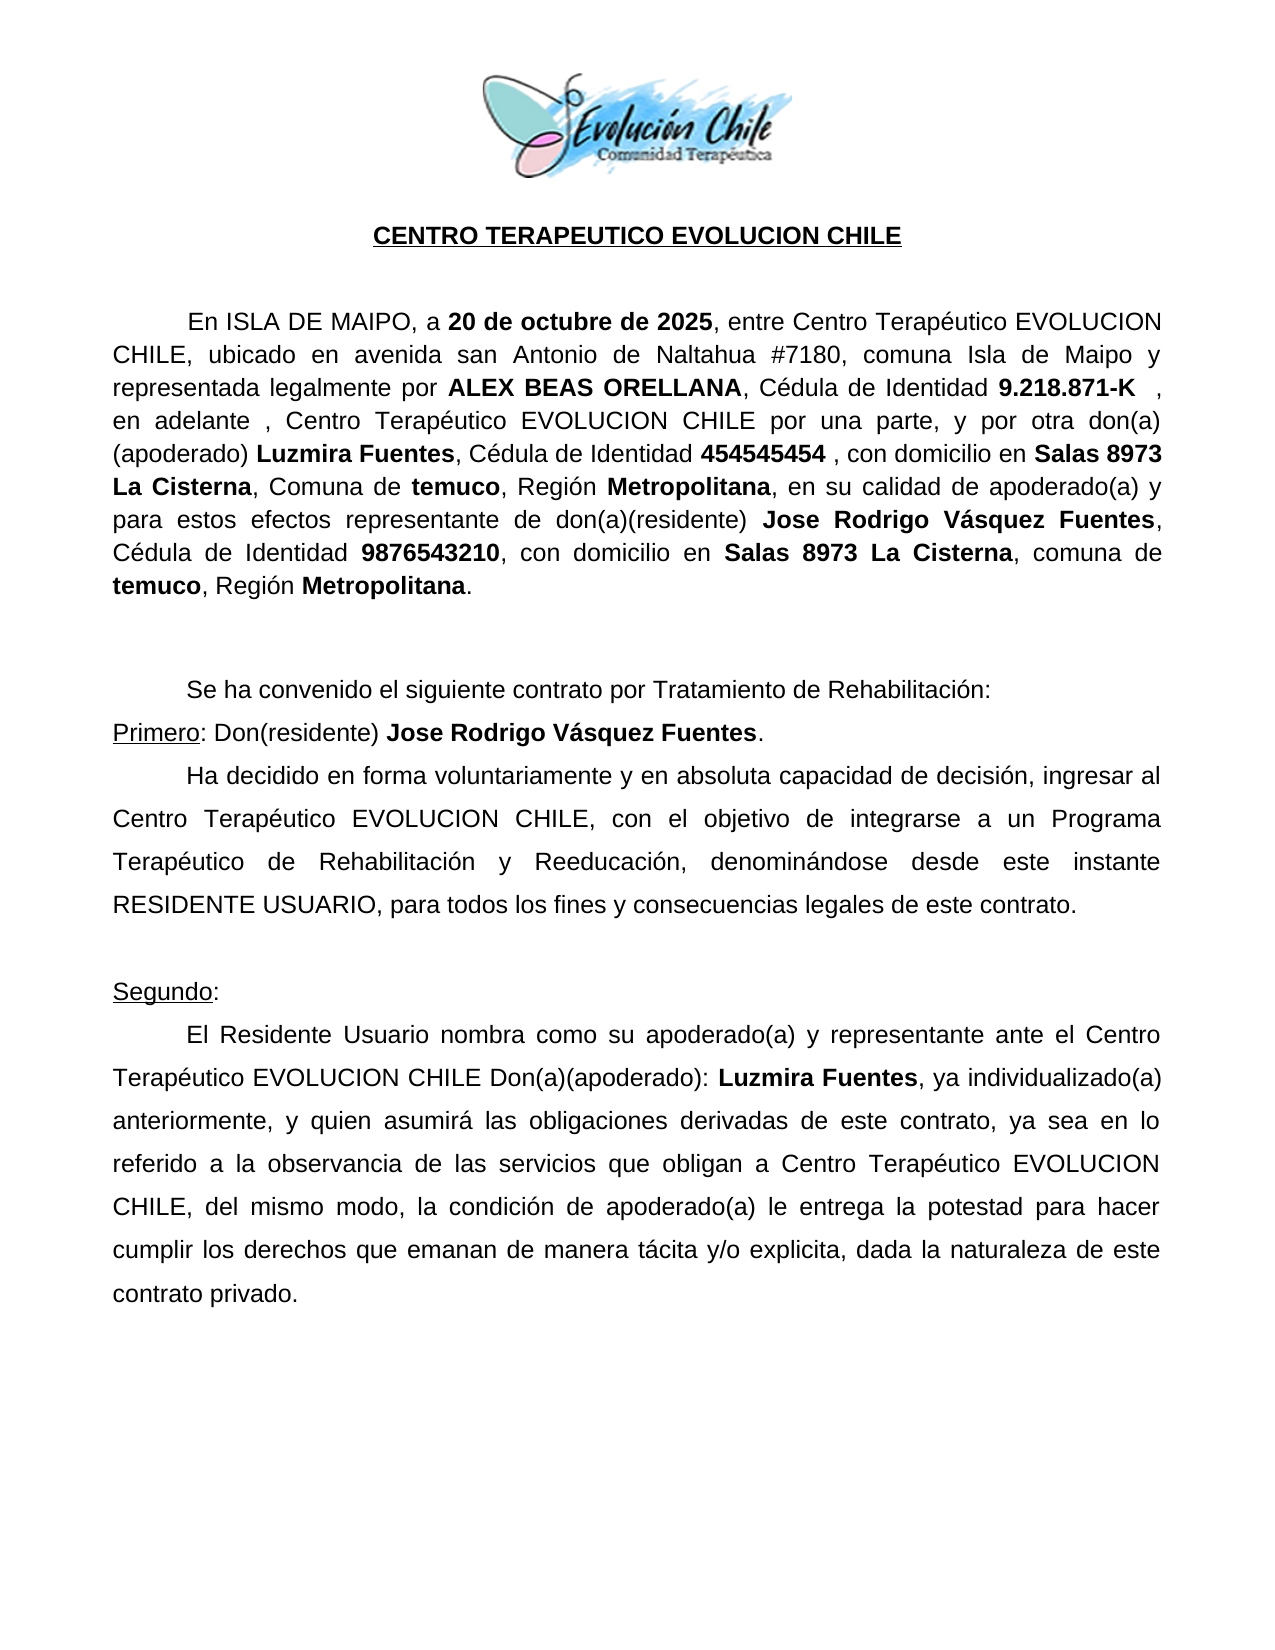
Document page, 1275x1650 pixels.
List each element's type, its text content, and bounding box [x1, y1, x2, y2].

text CENTRO TERAPEUTICO EVOLUCION CHILE [112, 221, 1162, 249]
text El Residente Usuario nombra como su apoderado(a) y representante ante el Centro Terapéutico EVOLUCION CHILE Don(a)(apoderado): Luzmira Fuentes, ya individualizado(a) anteriormente, y quien asumirá las obligaciones derivadas de este contrato, ya sea en lo referido a la observancia de las servicios que obligan a Centro Terapéutico EVOLUCION CHILE, del mismo modo, la condición de apoderado(a) le entrega la potestad para hacer cumplir los derechos que emanan de manera tácita y/o explicita, dada la naturaleza de este contrato privado. [112, 1020, 1162, 1307]
text En ISLA DE MAIPO, a 20 de octubre de 2025, entre Centro Terapéutico EVOLUCION CHILE, ubicado en avenida san Antonio de Naltahua #7180, comuna Isla de Maipo y representada legalmente por ALEX BEAS ORELLANA, Cédula de Identidad 9.218.871-K , en adelante , Centro Terapéutico EVOLUCION CHILE por una parte, y por otra don(a) (apoderado) Luzmira Fuentes, Cédula de Identidad 454545454 , con domicilio en Salas 8973 La Cisterna, Comuna de temuco, Región Metropolitana, en su calidad de apoderado(a) y para estos efectos representante de don(a)(residente) Jose Rodrigo Vásquez Fuentes, Cédula de Identidad 9876543210, con domicilio en Salas 8973 La Cisterna, comuna de temuco, Región Metropolitana. [112, 307, 1162, 600]
text Se ha convenido el siguiente contrato por Tratamiento de Rehabilitación: [112, 675, 1162, 703]
text Segundo: [112, 977, 1162, 1005]
picture [482, 73, 793, 178]
text Ha decidido en forma voluntariamente y en absoluta capacidad de decisión, ingresar al Centro Terapéutico EVOLUCION CHILE, con el objetivo de integrarse a un Programa Terapéutico de Rehabilitación y Reeducación, denominándose desde este instante RESIDENTE USUARIO, para todos los fines y consecuencias legales de este contrato. [112, 761, 1162, 919]
text Primero: Don(residente) Jose Rodrigo Vásquez Fuentes. [112, 718, 1162, 747]
